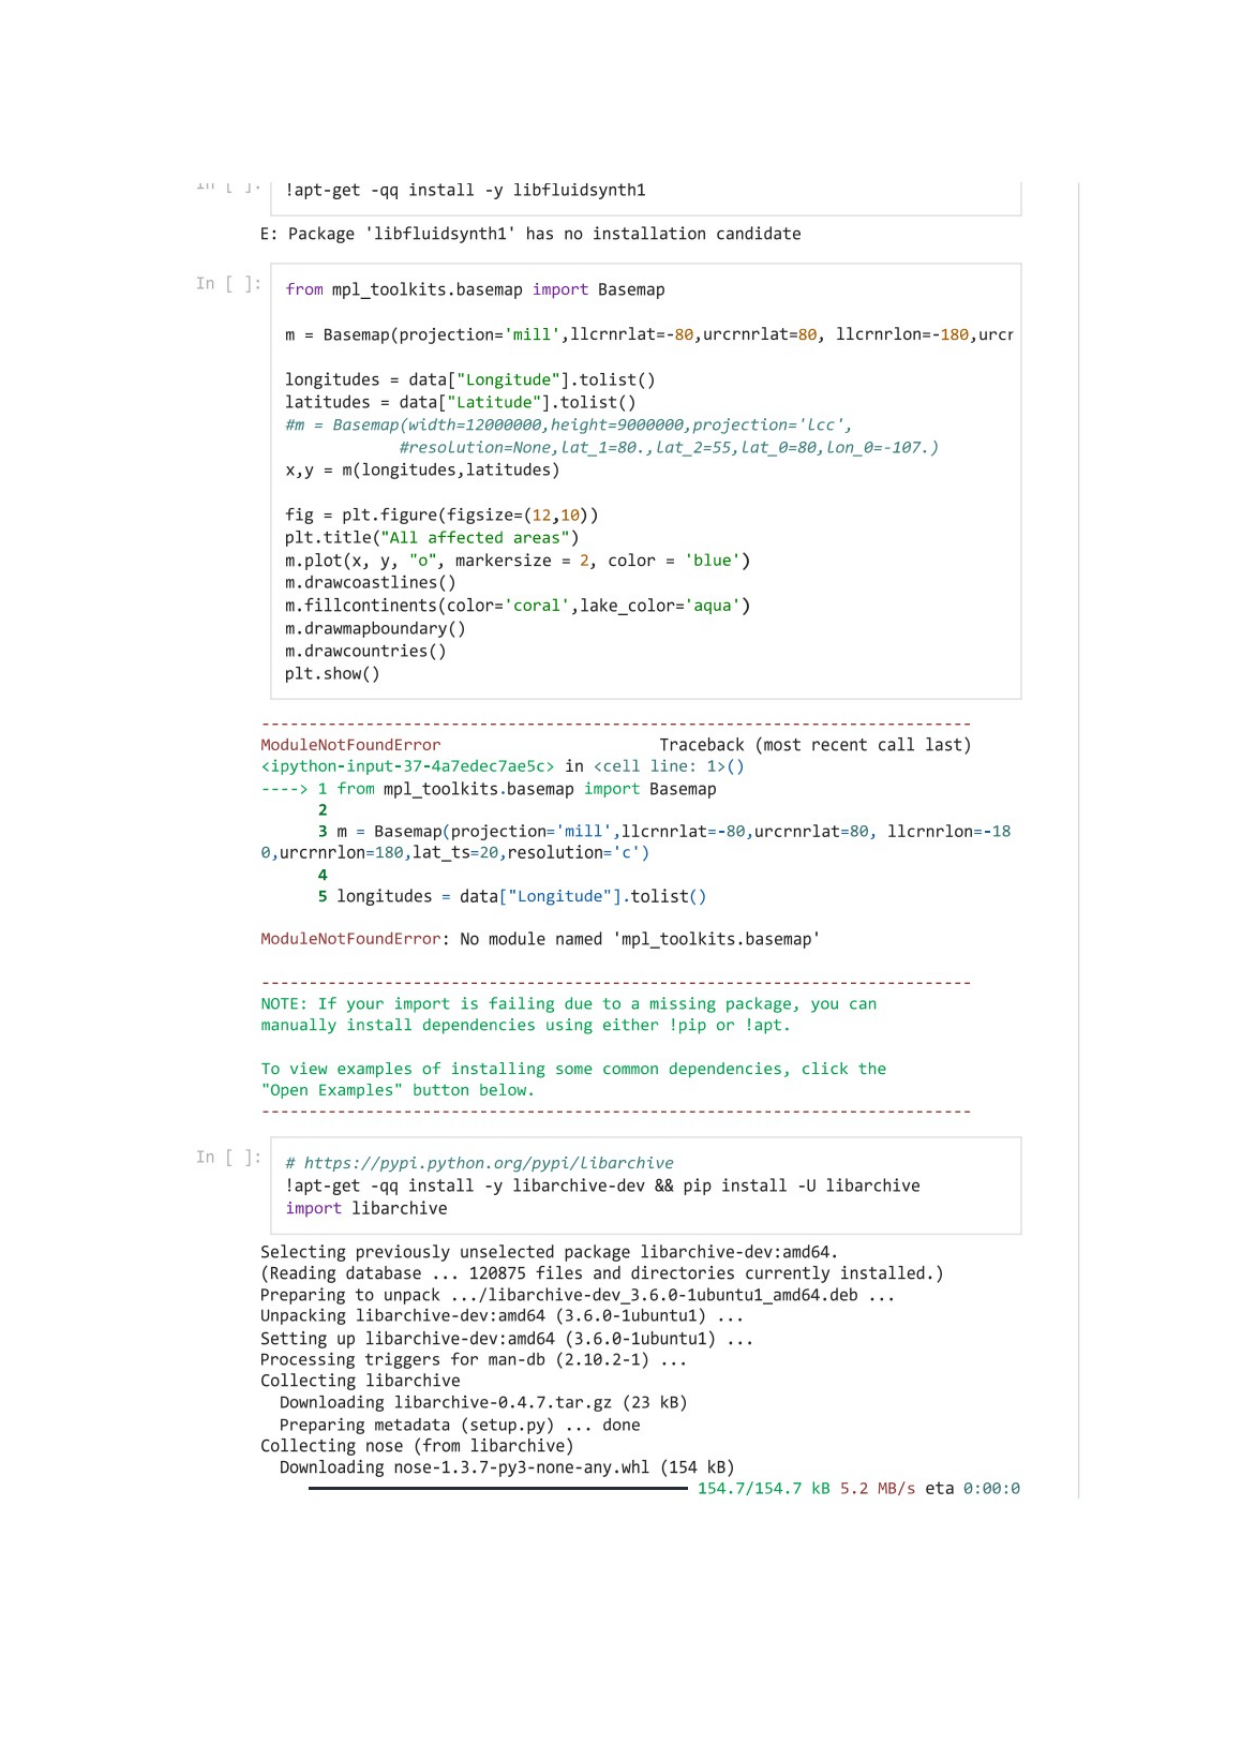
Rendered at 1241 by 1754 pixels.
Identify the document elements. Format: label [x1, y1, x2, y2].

picture [150, 150, 1091, 1535]
